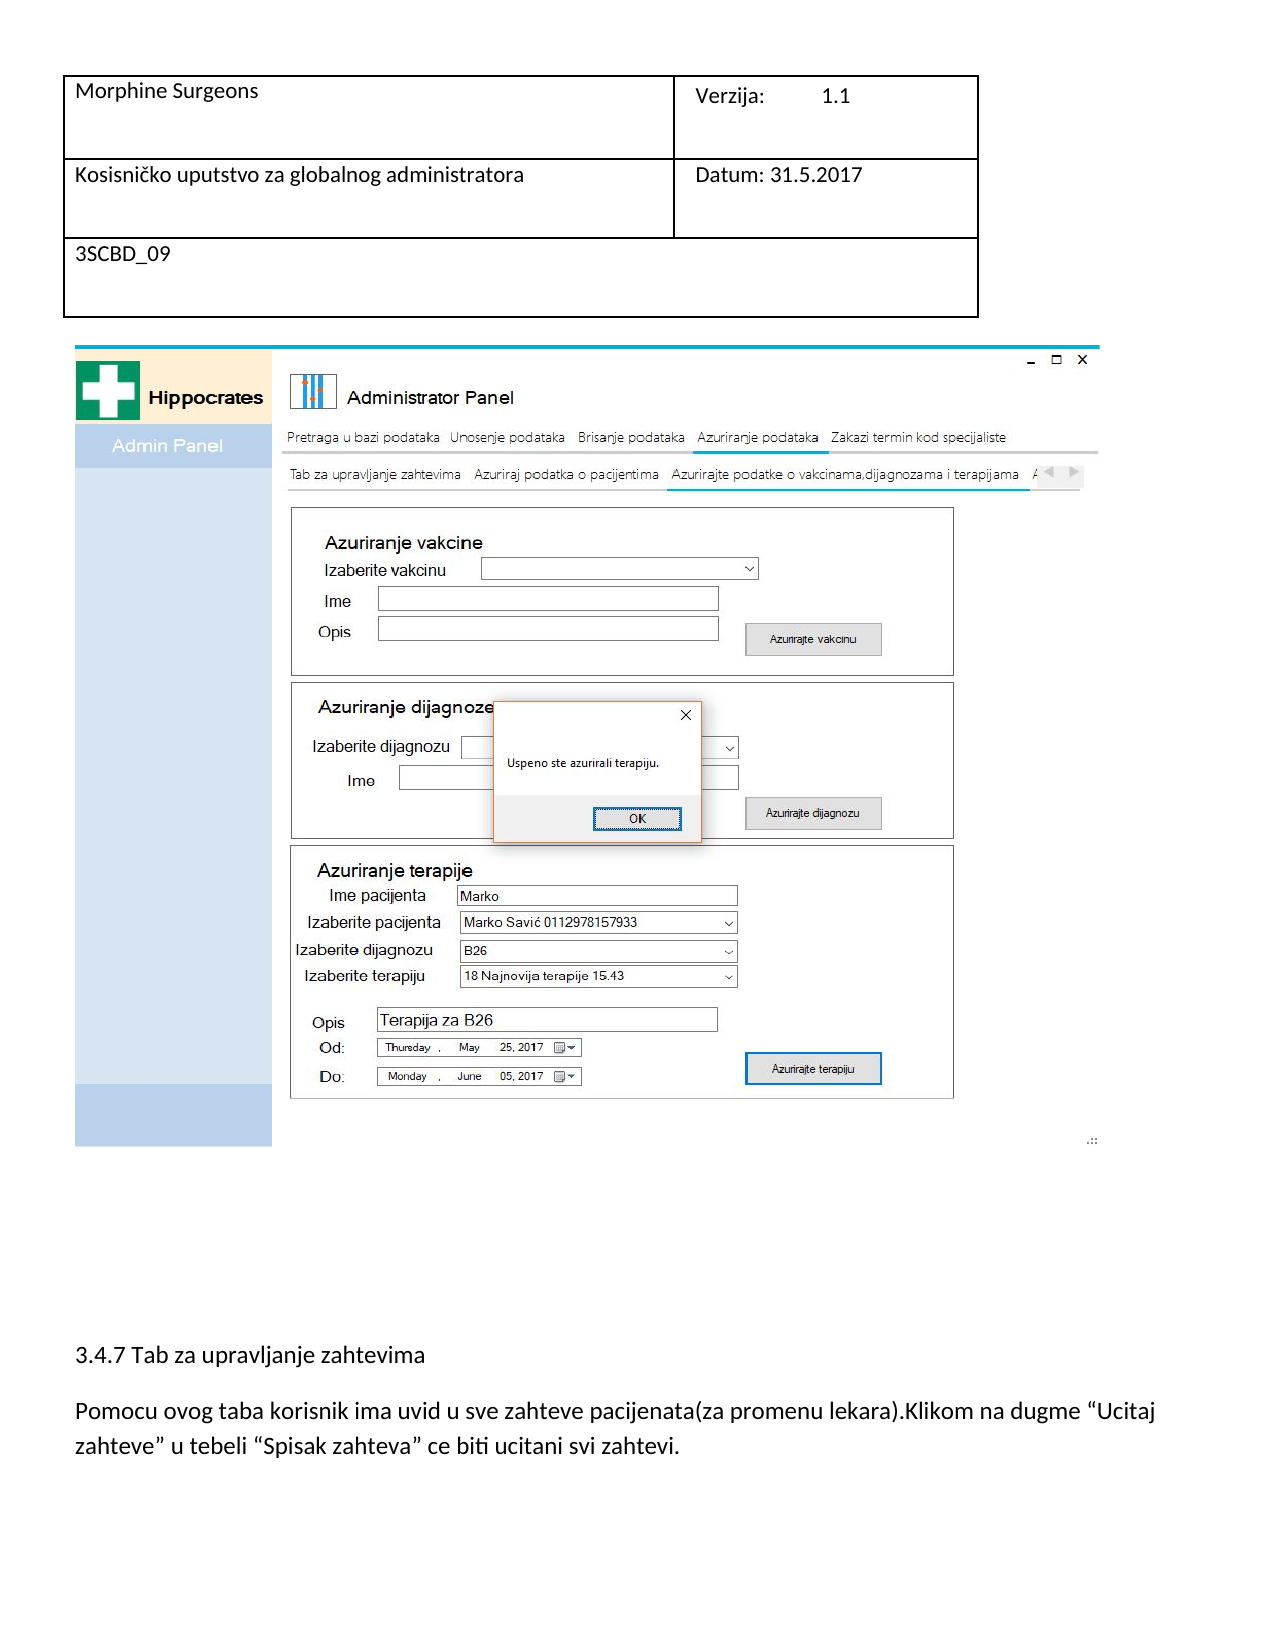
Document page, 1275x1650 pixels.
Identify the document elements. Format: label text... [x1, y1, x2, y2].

text Pomocu ovog taba korisnik ima uvid u sve zahteve pacijenata(za promenu lekara).Klikom na dugme “Ucitaj zahteve” u tebeli “Spisak zahteva” ce biti ucitani svi zahtevi. [75, 1395, 1200, 1460]
picture [75, 349, 1100, 1147]
text 3.4.7 Tab za upravljanje zahtevima [75, 1339, 1200, 1369]
